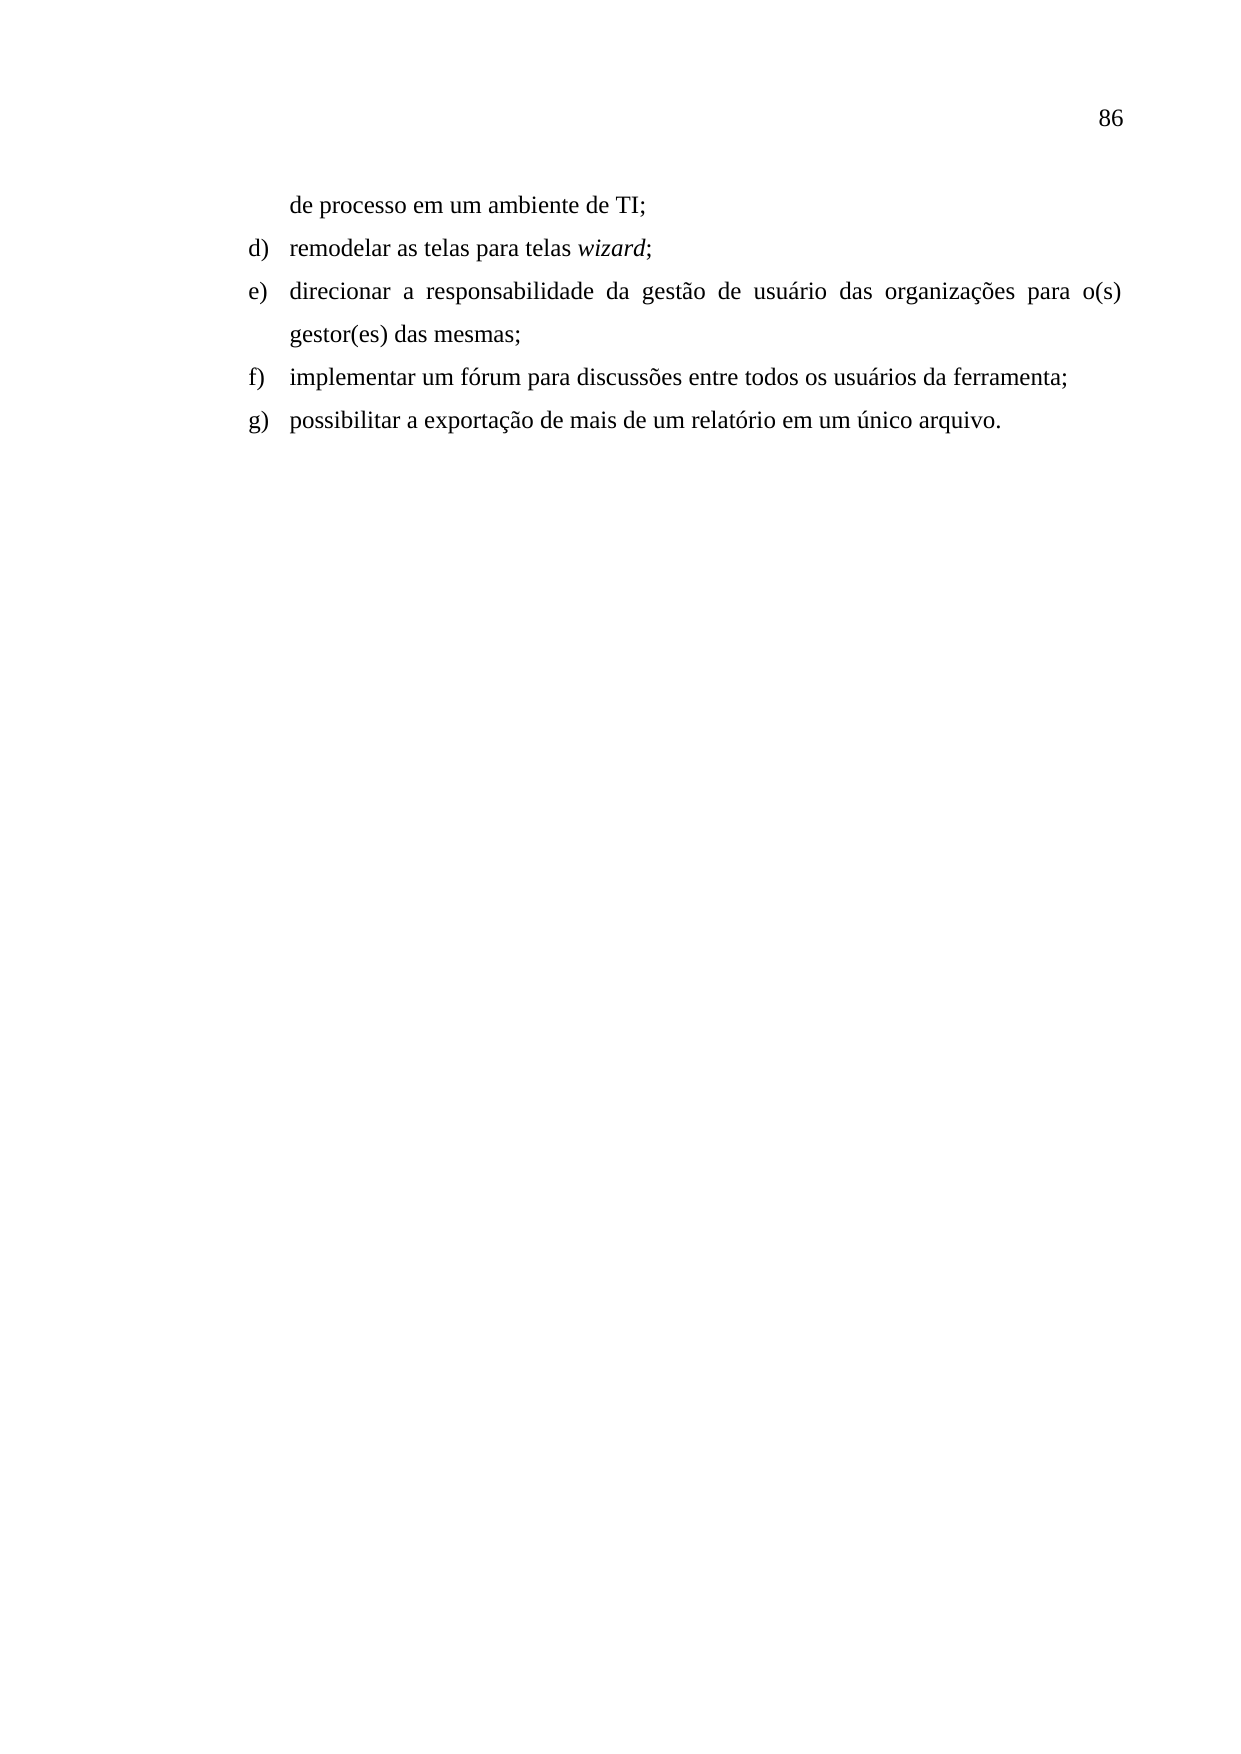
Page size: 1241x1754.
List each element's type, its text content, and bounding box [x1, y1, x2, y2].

list direcionar a responsabilidade da gestão de usuário das organizações para o(s) gestor(es) das mesmas; [248, 276, 1122, 348]
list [248, 190, 1122, 219]
list possibilitar a exportação de mais de um relatório em um único arquivo. [248, 406, 1122, 434]
list implementar um fórum para discussões entre todos os usuários da ferramenta; [248, 362, 1122, 391]
list remodelar as telas para telas wizard; [248, 233, 1122, 262]
